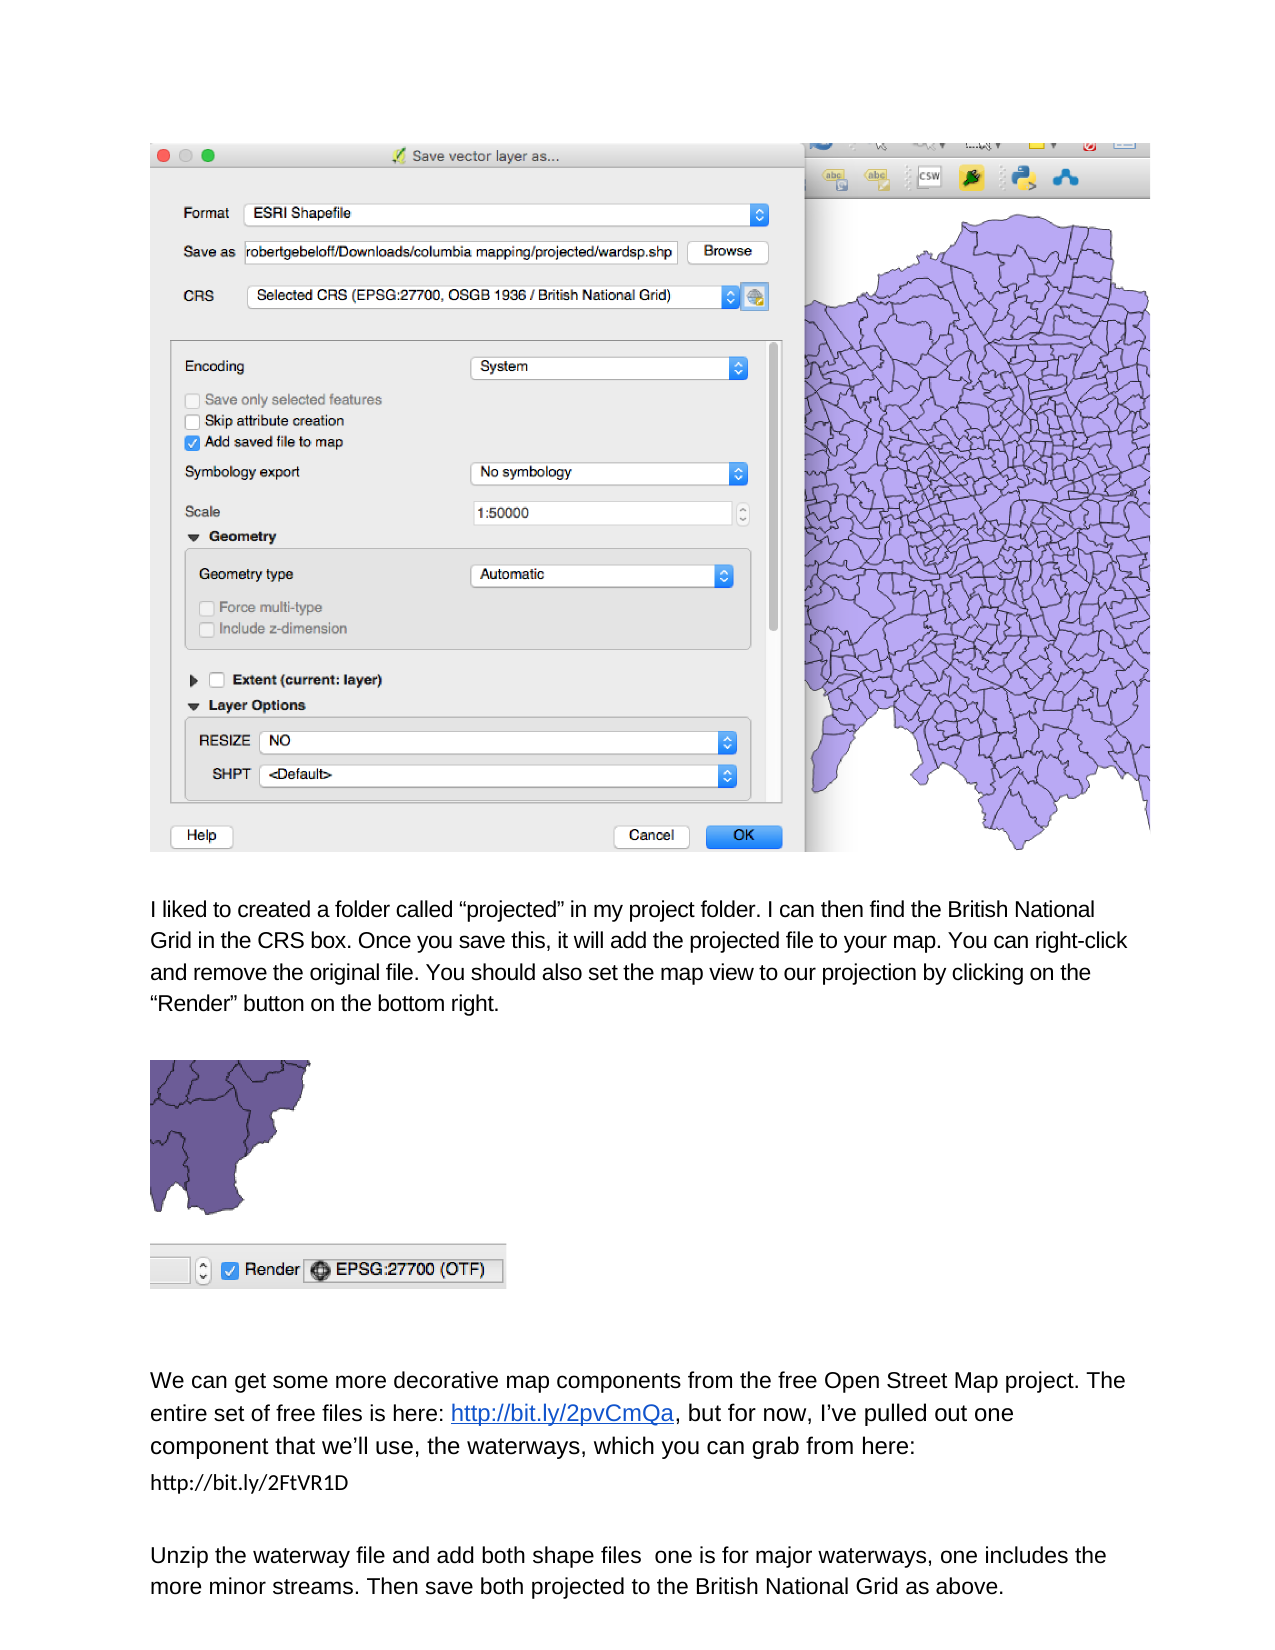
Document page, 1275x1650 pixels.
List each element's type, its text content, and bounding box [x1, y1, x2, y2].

picture [150, 1060, 507, 1289]
text Unzip the waterway file and add both shape files ­­ one is for major waterways, one includes the more minor streams. Then save both projected to the British National Grid as above. [150, 1542, 1127, 1599]
picture [150, 143, 1150, 852]
text I liked to created a folder called “projected” in my project folder. I can then find the British National Grid in the CRS box. Once you save this, it will add the projected file to your map. You can right-click and remove the original file. You should also set the map view to our projection by clicking on the “Render” button on the bottom right. [150, 896, 1131, 1017]
text We can get some more decorative map components from the free Open Street Map project. The entire set of free files is here: http://bit.ly/2pvCmQa, but for now, I’ve pulled out one component that we’ll use, the waterways, which you can grab from here: [150, 1367, 1131, 1460]
text http://bit.ly/2FtVR1D [150, 1468, 1131, 1497]
